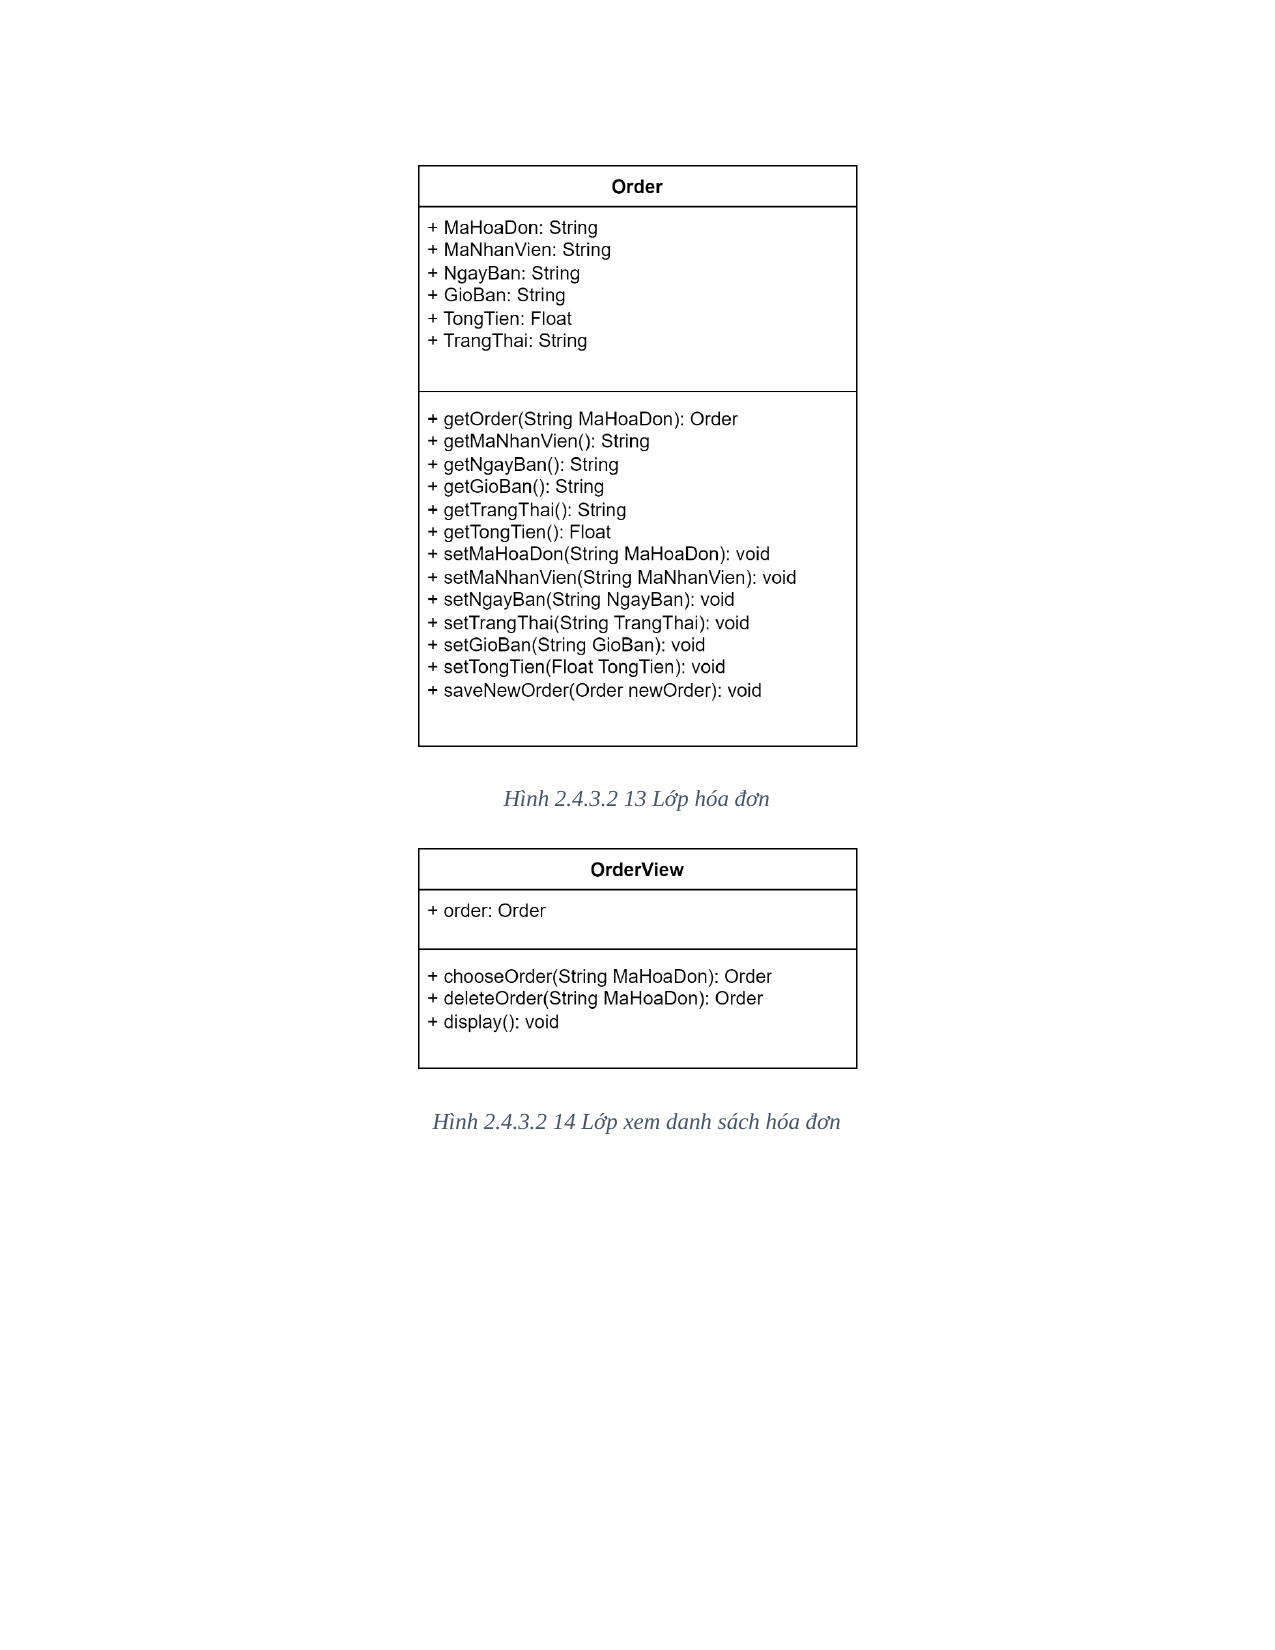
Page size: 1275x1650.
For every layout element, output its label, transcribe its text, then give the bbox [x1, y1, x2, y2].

text Hình 2.4.3.2 13 Lớp hóa đơn [150, 786, 1125, 812]
text Hình 2.4.3.2 14 Lớp xem danh sách hóa đơn [150, 1108, 1125, 1134]
picture [402, 150, 873, 767]
picture [402, 832, 873, 1089]
